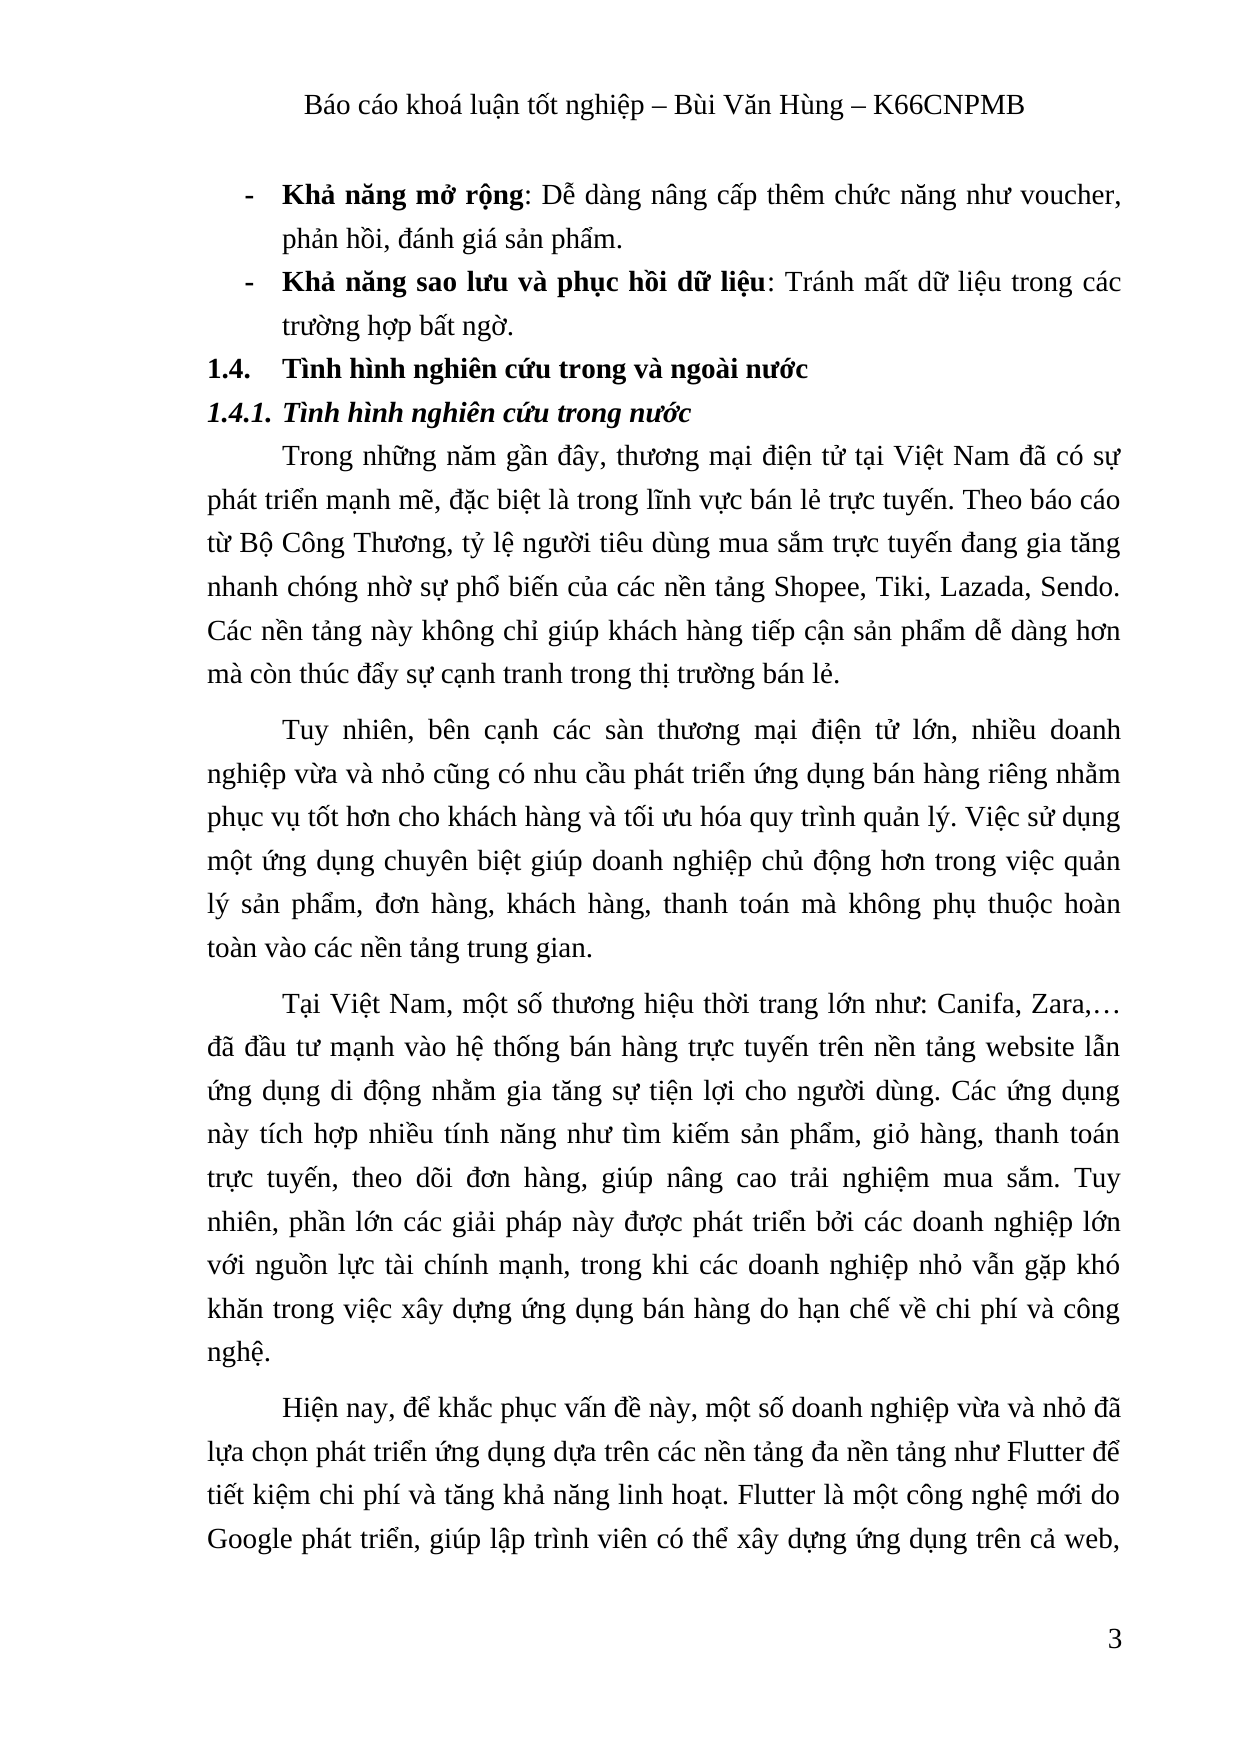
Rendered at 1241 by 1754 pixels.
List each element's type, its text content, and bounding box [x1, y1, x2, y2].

text Tại Việt Nam, một số thương hiệu thời trang lớn như: Canifa, Zara,…đã đầu tư mạnh vào hệ thống bán hàng trực tuyến trên nền tảng website lẫn ứng dụng di động nhằm gia tăng sự tiện lợi cho người dùng. Các ứng dụng này tích hợp nhiều tính năng như tìm kiếm sản phẩm, giỏ hàng, thanh toán trực tuyến, theo dõi đơn hàng, giúp nâng cao trải nghiệm mua sắm. Tuy nhiên, phần lớn các giải pháp này được phát triển bởi các doanh nghiệp lớn với nguồn lực tài chính mạnh, trong khi các doanh nghiệp nhỏ vẫn gặp khó khăn trong việc xây dựng ứng dụng bán hàng do hạn chế về chi phí và công nghệ. [207, 986, 1122, 1368]
text Tuy nhiên, bên cạnh các sàn thương mại điện tử lớn, nhiều doanh nghiệp vừa và nhỏ cũng có nhu cầu phát triển ứng dụng bán hàng riêng nhằm phục vụ tốt hơn cho khách hàng và tối ưu hóa quy trình quản lý. Việc sử dụng một ứng dụng chuyên biệt giúp doanh nghiệp chủ động hơn trong việc quản lý sản phẩm, đơn hàng, khách hàng, thanh toán mà không phụ thuộc hoàn toàn vào các nền tảng trung gian. [207, 712, 1122, 963]
list Tình hình nghiên cứu trong nước [207, 395, 1122, 428]
list Khả năng sao lưu và phục hồi dữ liệu: Tránh mất dữ liệu trong các trường hợp bất ngờ. [244, 264, 1122, 341]
text Trong những năm gần đây, thương mại điện tử tại Việt Nam đã có sự phát triển mạnh mẽ, đặc biệt là trong lĩnh vực bán lẻ trực tuyến. Theo báo cáo từ Bộ Công Thương, tỷ lệ người tiêu dùng mua sắm trực tuyến đang gia tăng nhanh chóng nhờ sự phổ biến của các nền tảng Shopee, Tiki, Lazada, Sendo. Các nền tảng này không chỉ giúp khách hàng tiếp cận sản phẩm dễ dàng hơn mà còn thúc đẩy sự cạnh tranh trong thị trường bán lẻ. [207, 438, 1122, 690]
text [207, 1390, 1122, 1554]
list Khả năng mở rộng: Dễ dàng nâng cấp thêm chức năng như voucher, phản hồi, đánh giá sản phẩm. [244, 177, 1122, 254]
list Tình hình nghiên cứu trong và ngoài nước [207, 351, 1122, 385]
